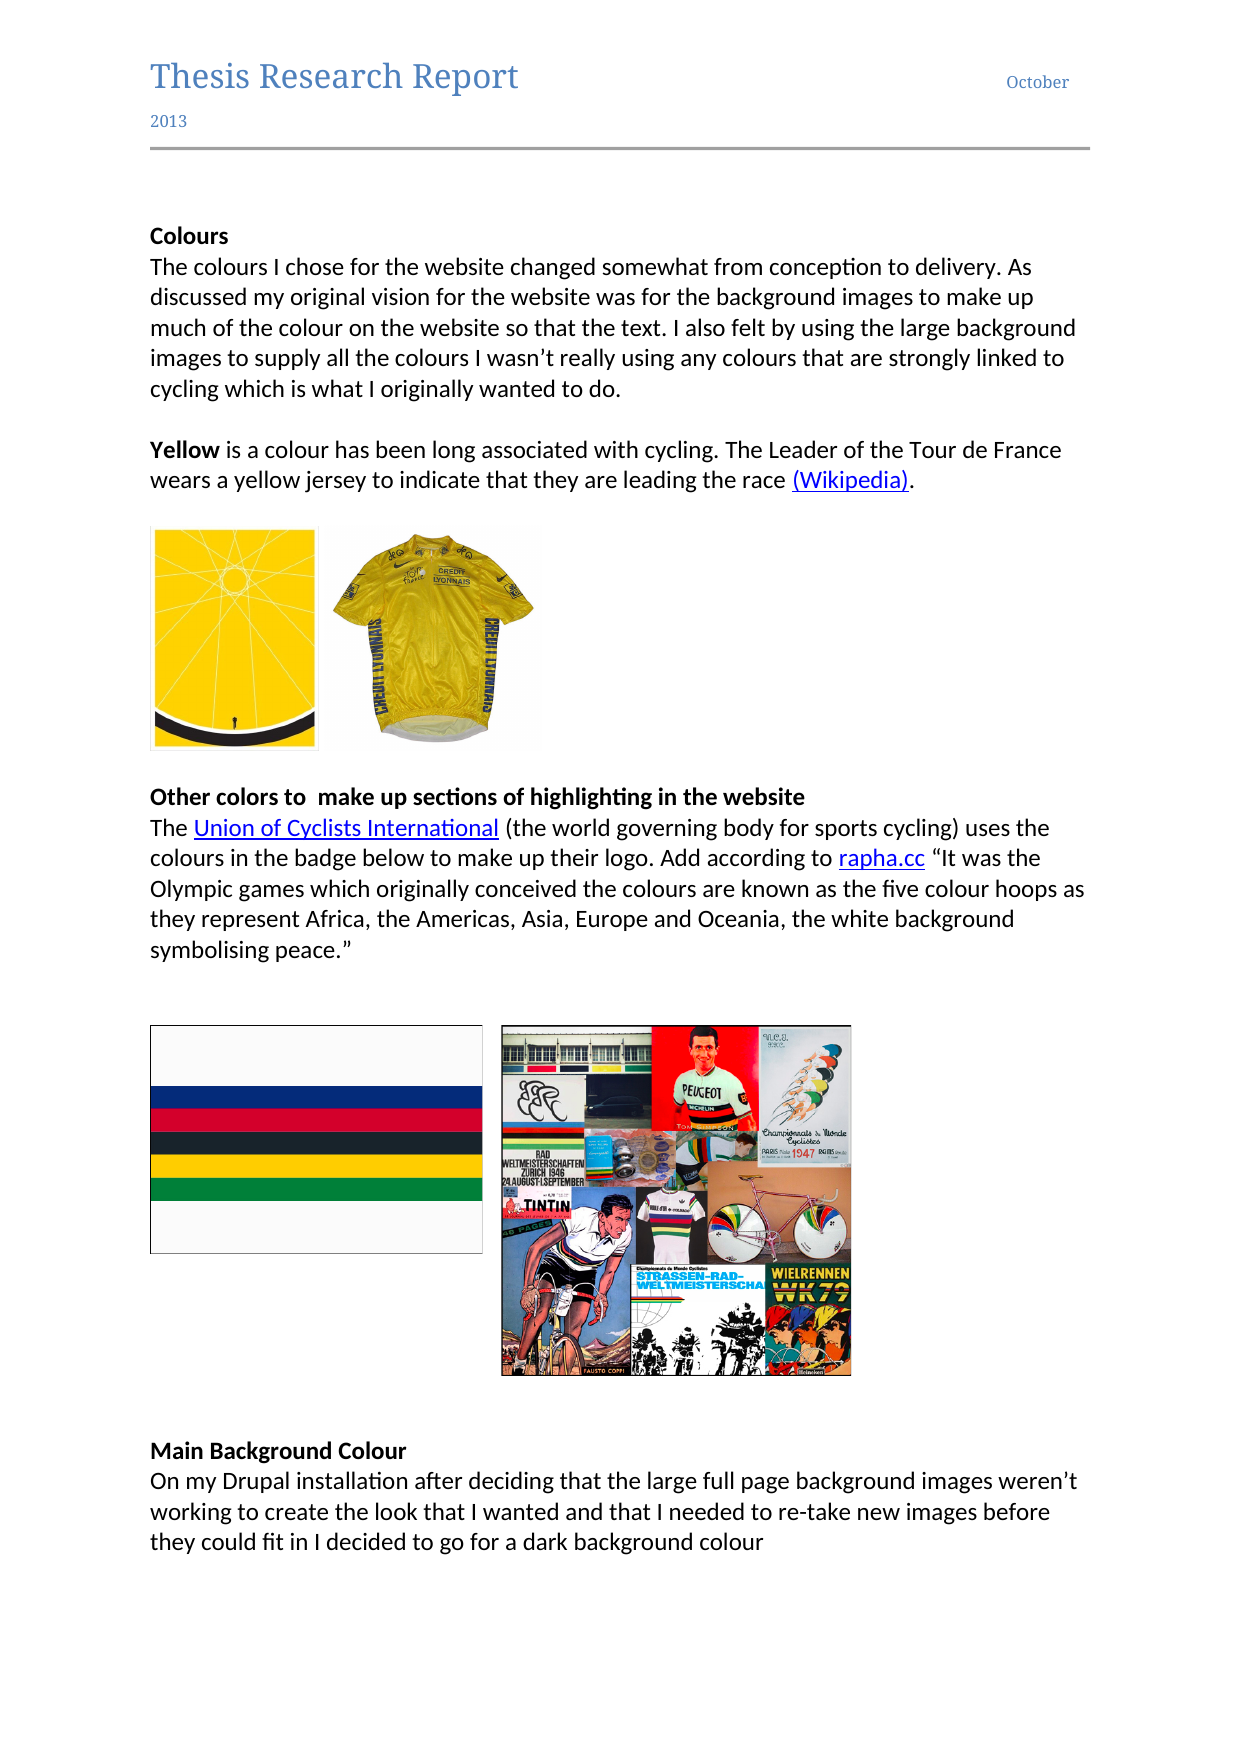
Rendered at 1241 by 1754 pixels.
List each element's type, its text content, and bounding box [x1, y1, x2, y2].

text Yellow is a colour has been long associated with cycling. The Leader of the Tour de France wears a yellow jersey to indicate that they are leading the race (Wikipedia). [150, 434, 1090, 495]
text The Union of Cyclists International (the world governing body for sports cycling) uses the colours in the badge below to make up their logo. Add according to rapha.cc “It was the Olympic games which originally conceived the colours are known as the five colour hoops as they represent Africa, the Americas, Asia, Europe and Oceania, the white background symbolising peace.” [150, 812, 1090, 965]
picture [150, 1025, 483, 1254]
picture [150, 526, 319, 751]
text On my Drupal installation after deciding that the large full page background images weren’t working to create the look that I wanted and that I needed to re-take new images before they could fit in I decided to go for a dark background colour [150, 1466, 1090, 1557]
text Other colors to make up sections of highlighting in the website [150, 782, 1090, 812]
text Colours [150, 221, 1090, 251]
picture [324, 525, 542, 751]
text Main Background Colour [150, 1435, 1090, 1466]
text The colours I chose for the website changed somewhat from conception to delivery. As discussed my original vision for the website was for the background images to make up much of the colour on the website so that the text. I also felt by using the large background images to supply all the colours I wasn’t really using any colours that are strongly linked to cycling which is what I originally wanted to do. [150, 251, 1090, 404]
picture [501, 1025, 852, 1376]
